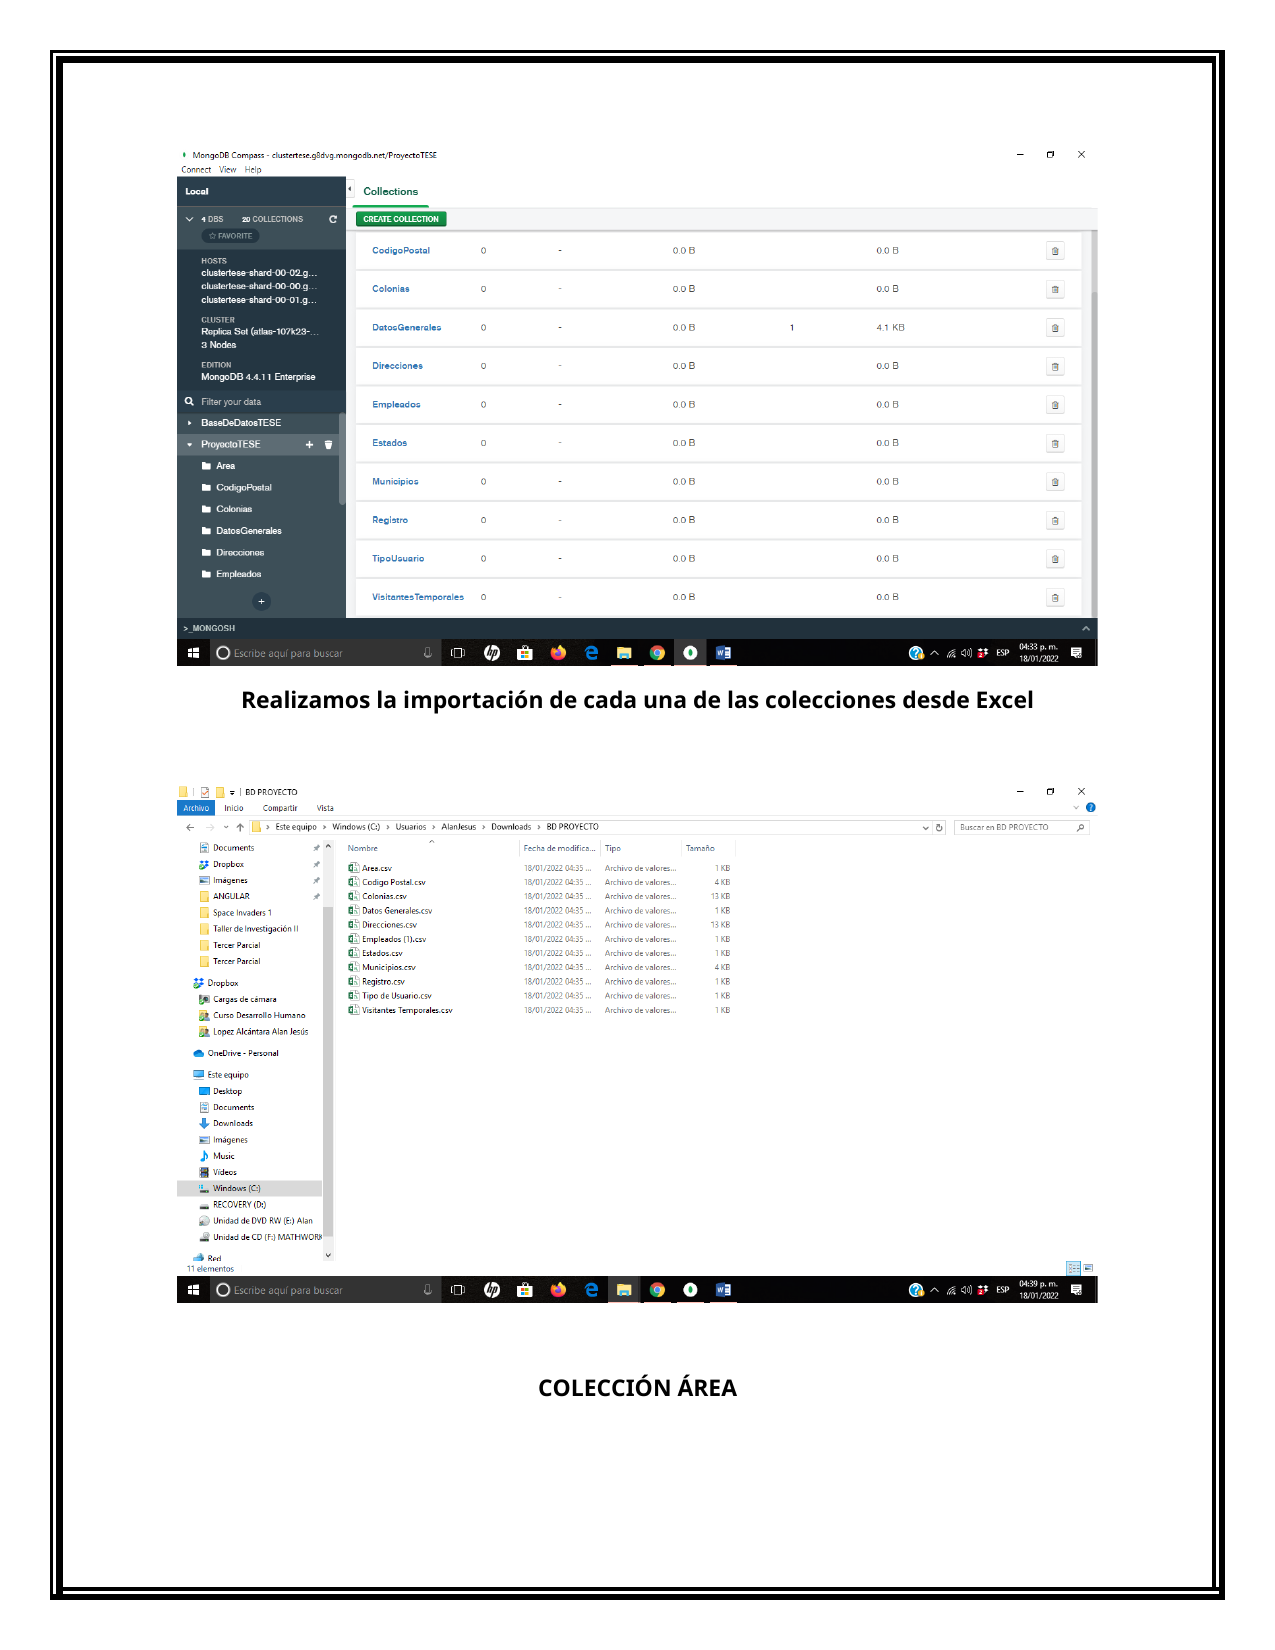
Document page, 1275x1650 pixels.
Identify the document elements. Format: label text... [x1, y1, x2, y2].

text COLECCIÓN ÁREA [177, 1372, 1098, 1403]
text Realizamos la importación de cada una de las colecciones desde Excel [177, 684, 1098, 715]
picture [177, 147, 1098, 666]
picture [177, 784, 1098, 1303]
